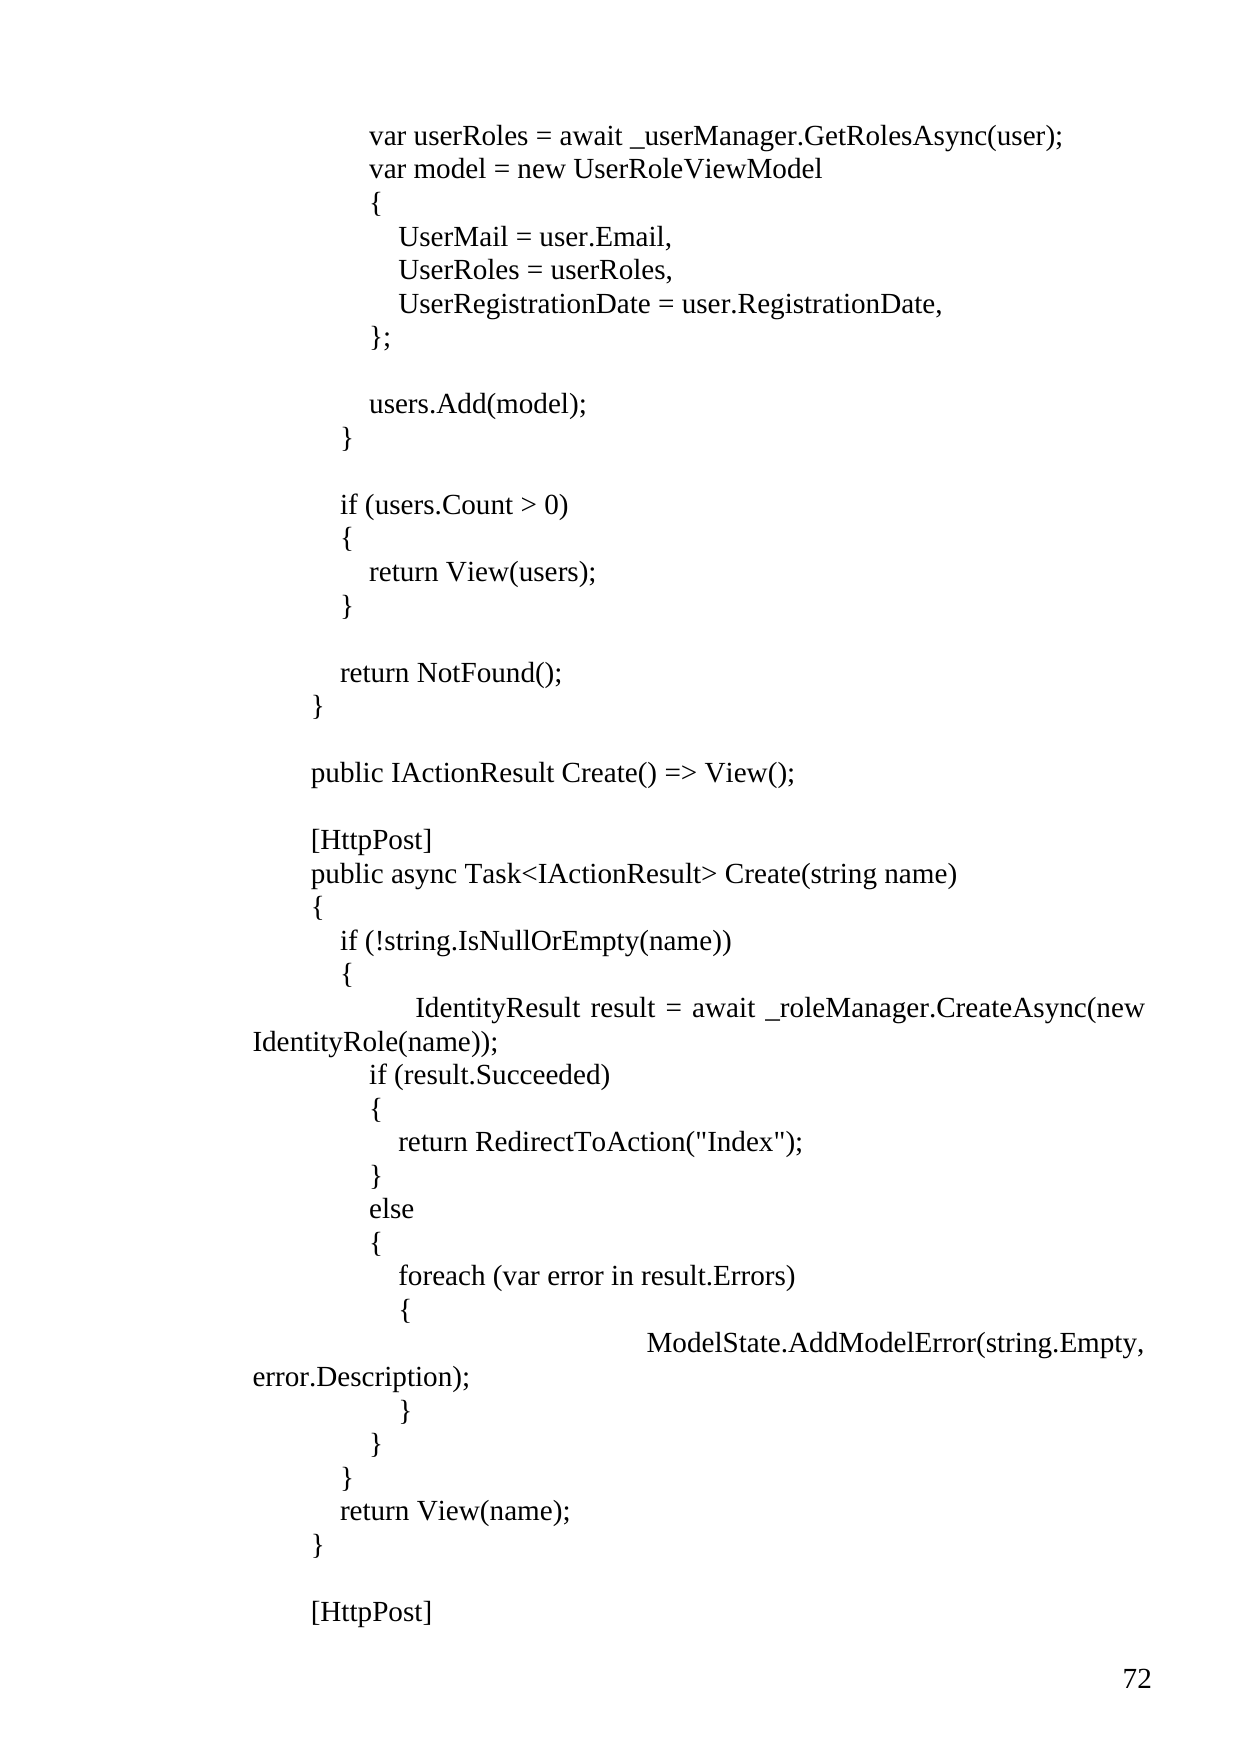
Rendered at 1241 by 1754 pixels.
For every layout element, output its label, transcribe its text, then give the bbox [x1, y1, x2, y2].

list } [252, 420, 1147, 453]
list { [252, 521, 1147, 554]
list if (!string.IsNullOrEmpty(name)) [252, 923, 1147, 957]
list } [252, 688, 1147, 722]
list if (users.Count > 0) [252, 487, 1147, 521]
list { [252, 185, 1147, 219]
list UserMail = user.Email, [252, 219, 1147, 252]
list ModelState.AddModelError(string.Empty, error.Description); [252, 1326, 1147, 1393]
list { [252, 1091, 1147, 1124]
list users.Add(model); [252, 386, 1147, 420]
list foreach (var error in result.Errors) [252, 1258, 1147, 1292]
list UserRegistrationDate = user.RegistrationDate, [252, 286, 1147, 319]
list return NotFound(); [252, 655, 1147, 688]
list } [252, 1460, 1147, 1493]
list { [252, 1225, 1147, 1258]
list } [252, 1527, 1147, 1560]
list var userRoles = await _userManager.GetRolesAsync(user); [252, 118, 1147, 152]
list } [252, 588, 1147, 621]
list } [252, 1158, 1147, 1191]
list return View(name); [252, 1493, 1147, 1527]
list public async Task<IActionResult> Create(string name) [252, 856, 1147, 889]
list }; [252, 319, 1147, 353]
list return RedirectToAction("Index"); [252, 1124, 1147, 1158]
list { [252, 957, 1147, 990]
list } [252, 1426, 1147, 1460]
list return View(users); [252, 554, 1147, 588]
list var model = new UserRoleViewModel [252, 152, 1147, 185]
list [HttpPost] [252, 822, 1147, 856]
list else [252, 1191, 1147, 1225]
list UserRoles = userRoles, [252, 252, 1147, 286]
list if (result.Succeeded) [252, 1057, 1147, 1091]
list { [252, 889, 1147, 923]
list public IActionResult Create() => View(); [252, 755, 1147, 789]
list } [252, 1393, 1147, 1426]
list [HttpPost] [252, 1594, 1147, 1627]
list IdentityResult result = await _roleManager.CreateAsync(new IdentityRole(name)); [252, 990, 1147, 1057]
list { [252, 1292, 1147, 1326]
